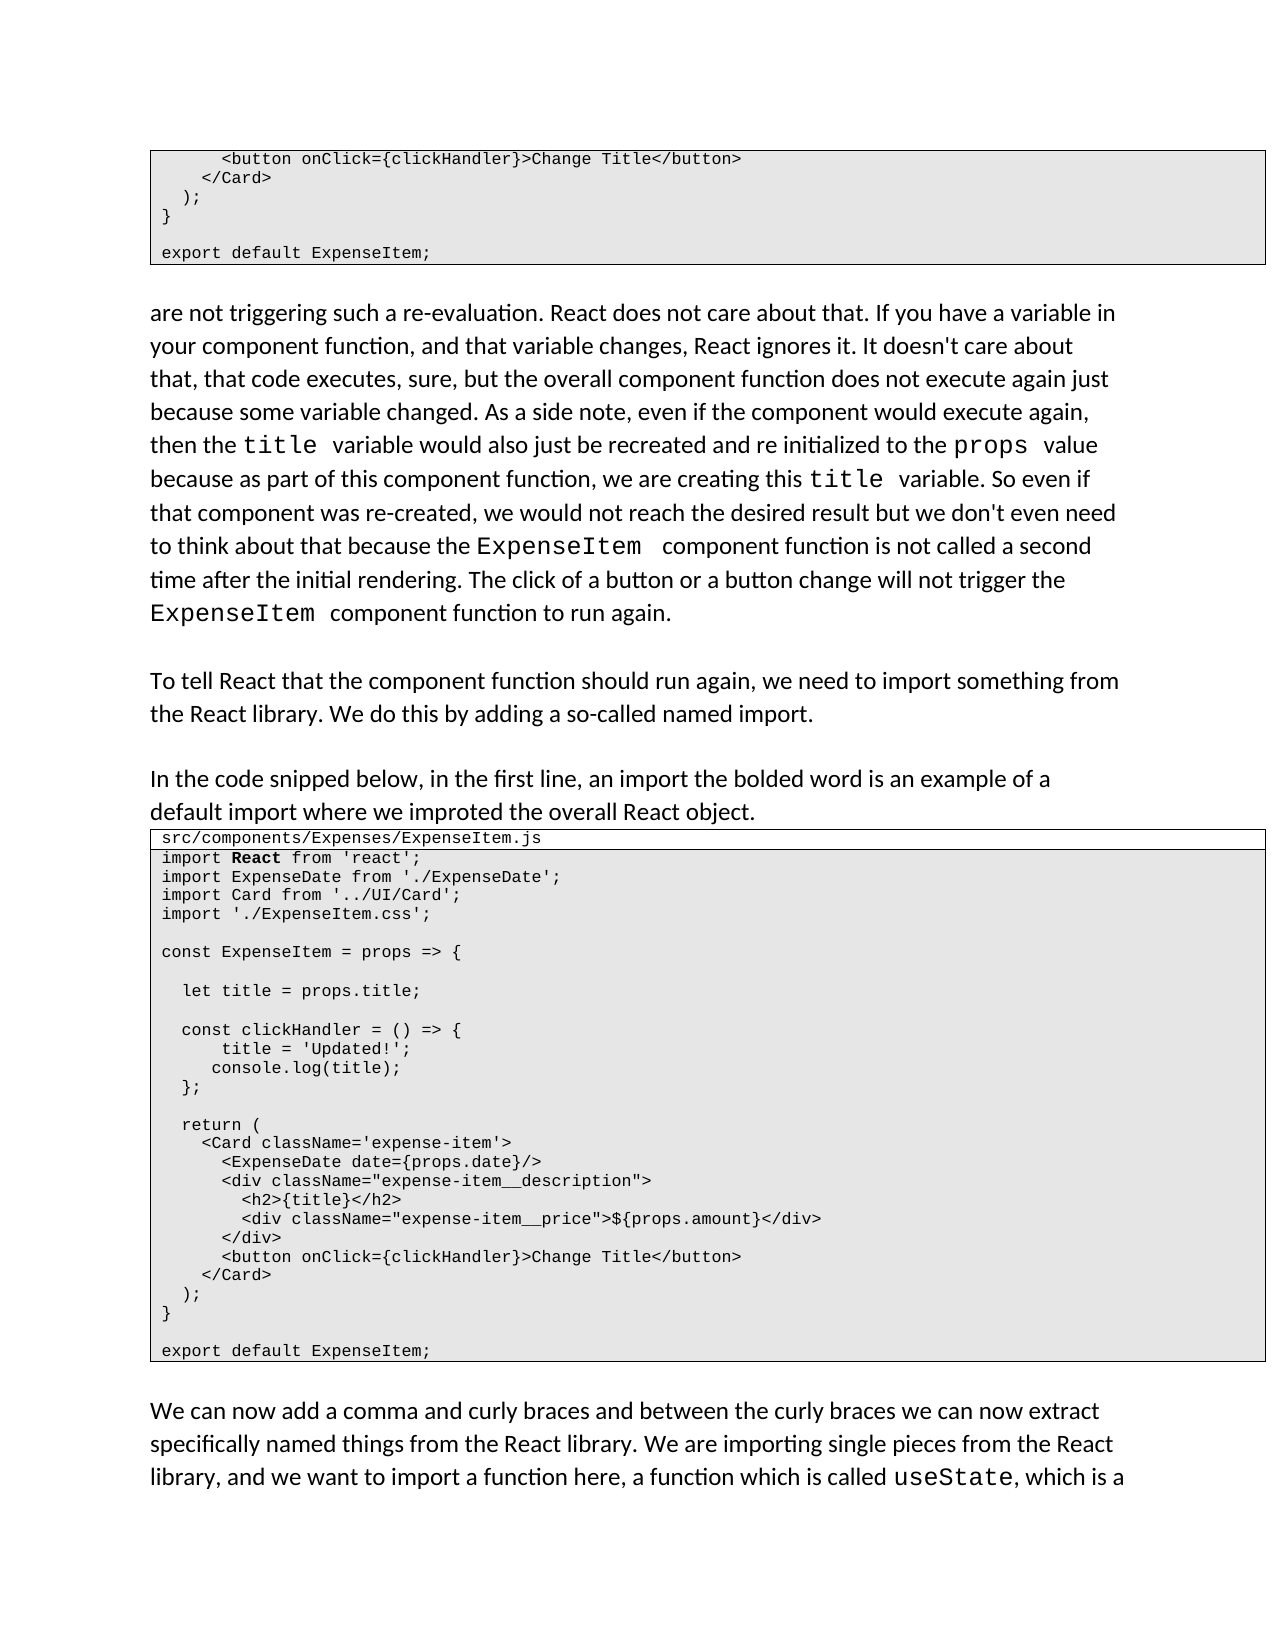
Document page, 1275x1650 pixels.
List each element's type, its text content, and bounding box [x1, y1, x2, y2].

table_cell import React from 'react'; import ExpenseDate from './ExpenseDate'; import Card from '../UI/Card'; import './ExpenseItem.css'; const ExpenseItem = props => { let title = props.title; const clickHandler = () => { title = 'Updated!'; console.log(title); }; return ( <Card className='expense-item'> <ExpenseDate date={props.date}/> <div className="expense-item__description"> <h2>{title}</h2> <div className="expense-item__price">${props.amount}</div> </div> <button onClick={clickHandler}>Change Title</button> </Card> ); } export default ExpenseItem; [151, 850, 1265, 1361]
table_header src/components/Expenses/ExpenseItem.js [151, 830, 1265, 849]
text To tell React that the component function should run again, we need to import something from the React library. We do this by adding a so-called named import. [150, 665, 1125, 728]
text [150, 1395, 1125, 1493]
text are not triggering such a re-evaluation. React does not care about that. If you have a variable in your component function, and that variable changes, React ignores it. It doesn't care about that, that code executes, sure, but the overall component function does not execute again just because some variable changed. As a side note, even if the component would execute again, then the title variable would also just be recreated and re initialized to the props value because as part of this component function, we are creating this title variable. So even if that component was re-created, we would not reach the desired result but we don't even need to think about that because the ExpenseItem component function is not called a second time after the initial rendering. The click of a button or a button change will not trigger the ExpenseItem component function to run again. [150, 298, 1125, 629]
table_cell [151, 151, 1265, 264]
text In the code snipped below, in the first line, an import the bolded word is an example of a default import where we improted the overall React object. [150, 763, 1125, 827]
